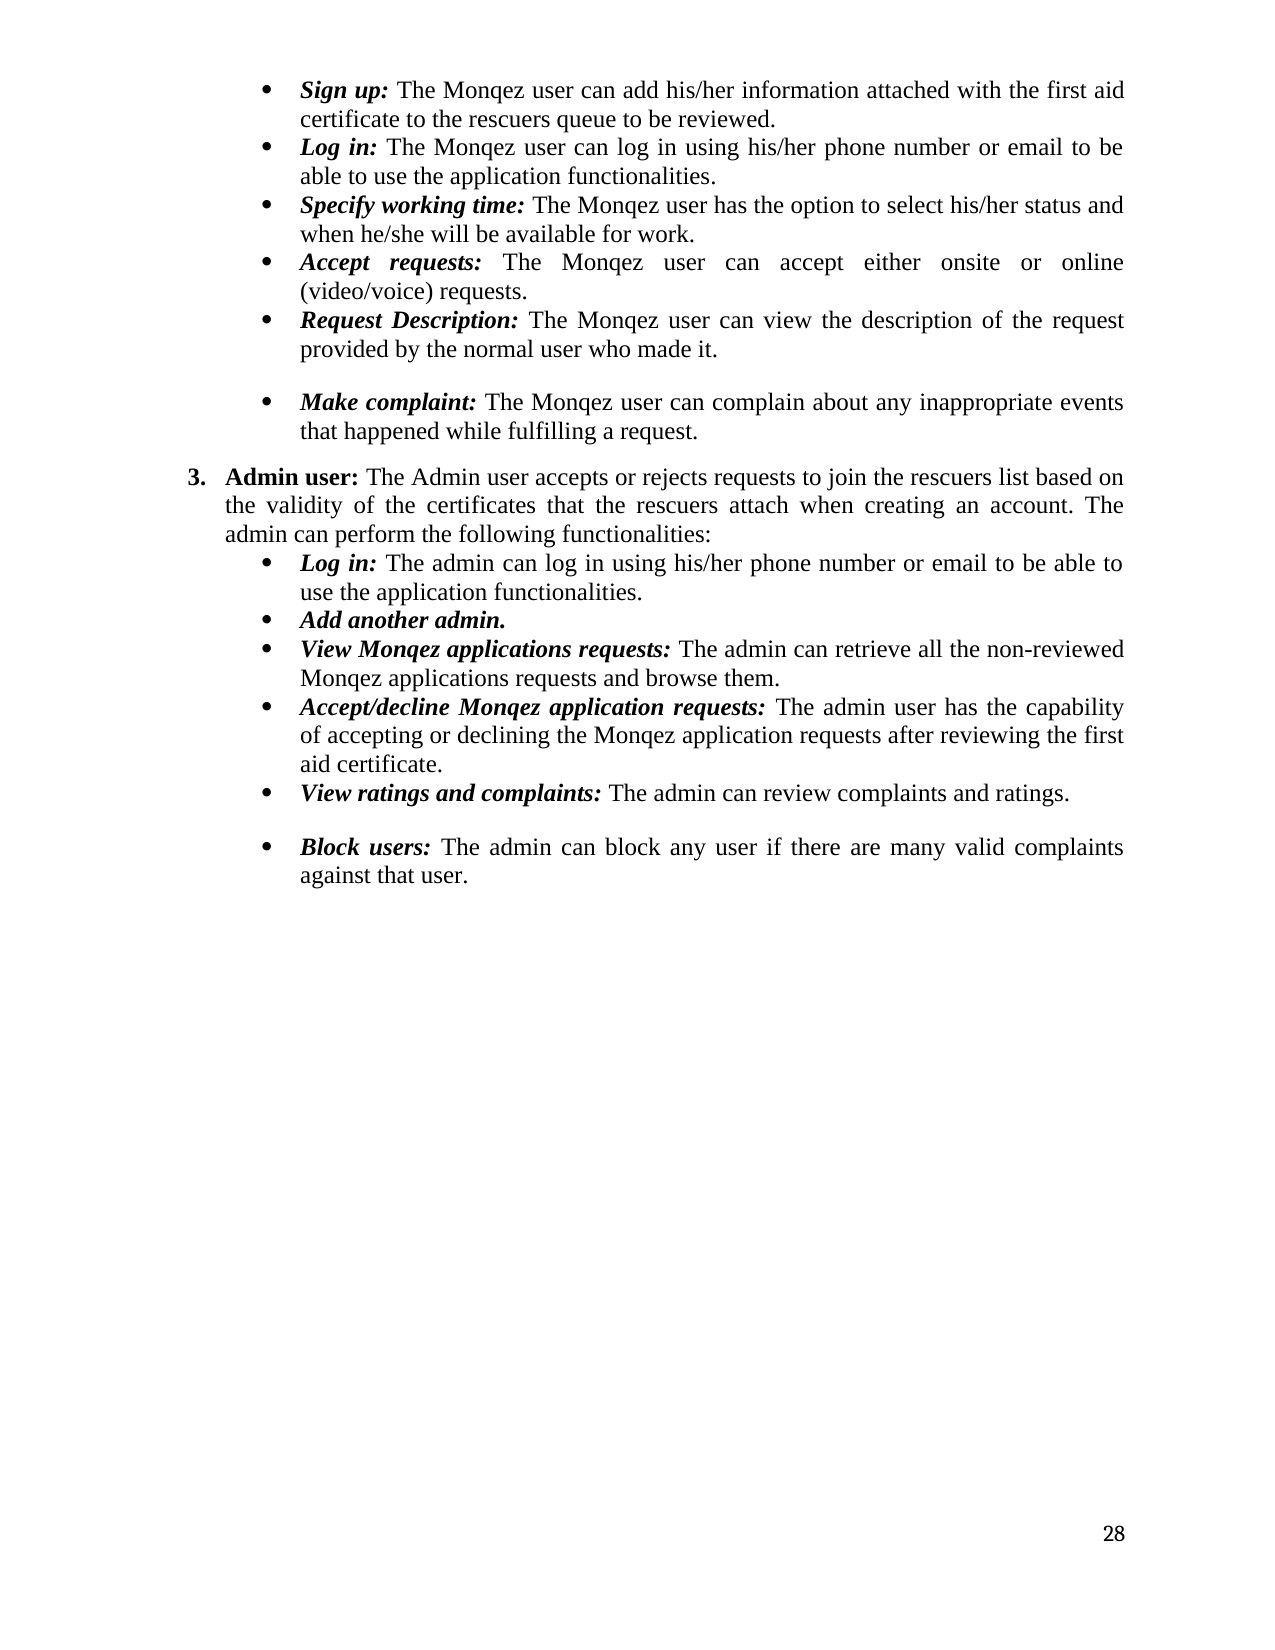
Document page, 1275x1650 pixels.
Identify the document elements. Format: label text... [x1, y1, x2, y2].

list Sign up: The Monqez user can add his/her information attached with the first aid certificate to the rescuers queue to be reviewed. [262, 75, 1125, 132]
list Admin user: The Admin user accepts or rejects requests to join the rescuers list based on the validity of the certificates that the rescuers attach when creating an account. The admin can perform the following functionalities: [187, 462, 1125, 548]
list Block users: The admin can block any user if there are many valid complaints against that user. [262, 832, 1125, 889]
list Make complaint: The Monqez user can complain about any inappropriate events that happened while fulfilling a request. [262, 387, 1125, 445]
list Specify working time: The Monqez user has the option to select his/her status and when he/she will be available for work. [262, 190, 1125, 247]
list Log in: The admin can log in using his/her phone number or email to be able to use the application functionalities. [262, 548, 1125, 605]
list Log in: The Monqez user can log in using his/her phone number or email to be able to use the application functionalities. [262, 132, 1125, 190]
list Accept requests: The Monqez user can accept either onsite or online (video/voice) requests. [262, 247, 1125, 305]
list Request Description: The Monqez user can view the description of the request provided by the normal user who made it. [262, 305, 1125, 362]
list Add another admin. [262, 605, 1125, 634]
list View Monqez applications requests: The admin can retrieve all the non-reviewed Monqez applications requests and browse them. [262, 634, 1125, 692]
list View ratings and complaints: The admin can review complaints and ratings. [262, 778, 1125, 807]
list Accept/decline Monqez application requests: The admin user has the capability of accepting or declining the Monqez application requests after reviewing the first aid certificate. [262, 692, 1125, 778]
